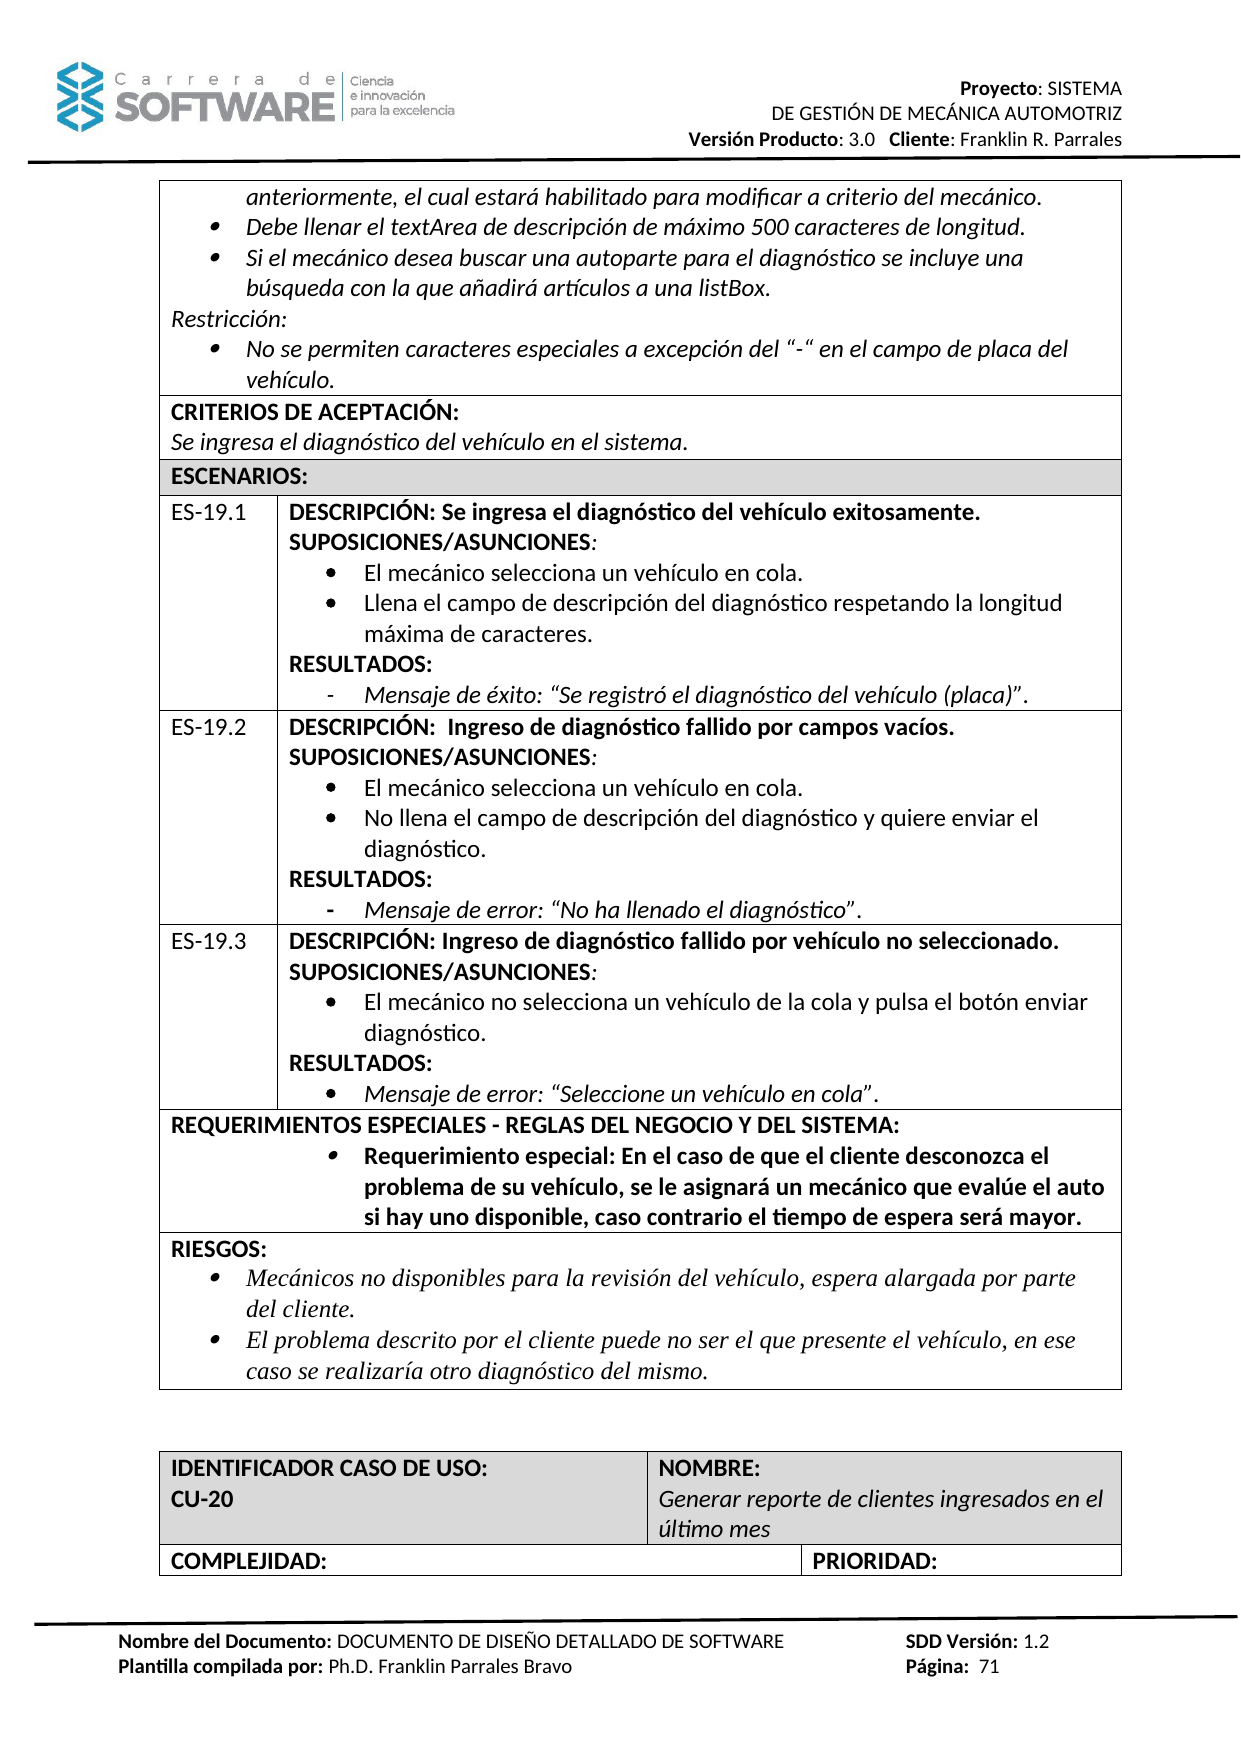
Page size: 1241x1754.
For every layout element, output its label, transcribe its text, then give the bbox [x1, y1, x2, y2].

table_cell RIESGOS: Mecánicos no disponibles para la revisión del vehículo, espera alargada por parte del cliente. El problema descrito por el cliente puede no ser el que presente el vehículo, en ese caso se realizaría otro diagnóstico del mismo. [160, 1233, 1121, 1389]
table_cell ES-19.3 [160, 925, 277, 1108]
picture [46, 46, 461, 154]
table_cell DESCRIPCIÓN: Se ingresa el diagnóstico del vehículo exitosamente. SUPOSICIONES/ASUNCIONES: El mecánico selecciona un vehículo en cola. Llena el campo de descripción del diagnóstico respetando la longitud máxima de caracteres. RESULTADOS: Mensaje de éxito: “Se registró el diagnóstico del vehículo (placa)”. [278, 496, 1121, 710]
table_cell ES-19.2 [160, 711, 277, 924]
table_cell CRITERIOS DE ACEPTACIÓN: Se ingresa el diagnóstico del vehículo en el sistema. [160, 396, 1121, 459]
table_header NOMBRE: Generar reporte de clientes ingresados en el último mes [648, 1452, 1121, 1544]
table_cell PRIORIDAD: [Media] [802, 1545, 1121, 1575]
table_cell REQUERIMIENTOS ESPECIALES - REGLAS DEL NEGOCIO Y DEL SISTEMA: Requerimiento especial: En el caso de que el cliente desconozca el problema de su vehículo, se le asignará un mecánico que evalúe el auto si hay uno disponible, caso contrario el tiempo de espera será mayor. [160, 1110, 1121, 1232]
table_cell ES-19.1 [160, 496, 277, 710]
table_header IDENTIFICADOR CASO DE USO: CU-20 [160, 1452, 647, 1544]
table_cell ESCENARIOS: [160, 460, 1121, 495]
table_cell DESCRIPCIÓN: Ingreso de diagnóstico fallido por campos vacíos. SUPOSICIONES/ASUNCIONES: El mecánico selecciona un vehículo en cola. No llena el campo de descripción del diagnóstico y quiere enviar el diagnóstico. RESULTADOS: Mensaje de error: “No ha llenado el diagnóstico”. [278, 711, 1121, 924]
table_cell COMPLEJIDAD: [Media] [160, 1545, 801, 1575]
table_cell DESCRIPCIÓN: Ingreso de diagnóstico fallido por vehículo no seleccionado. SUPOSICIONES/ASUNCIONES: El mecánico no selecciona un vehículo de la cola y pulsa el botón enviar diagnóstico. RESULTADOS: Mensaje de error: “Seleccione un vehículo en cola”. [278, 925, 1121, 1108]
